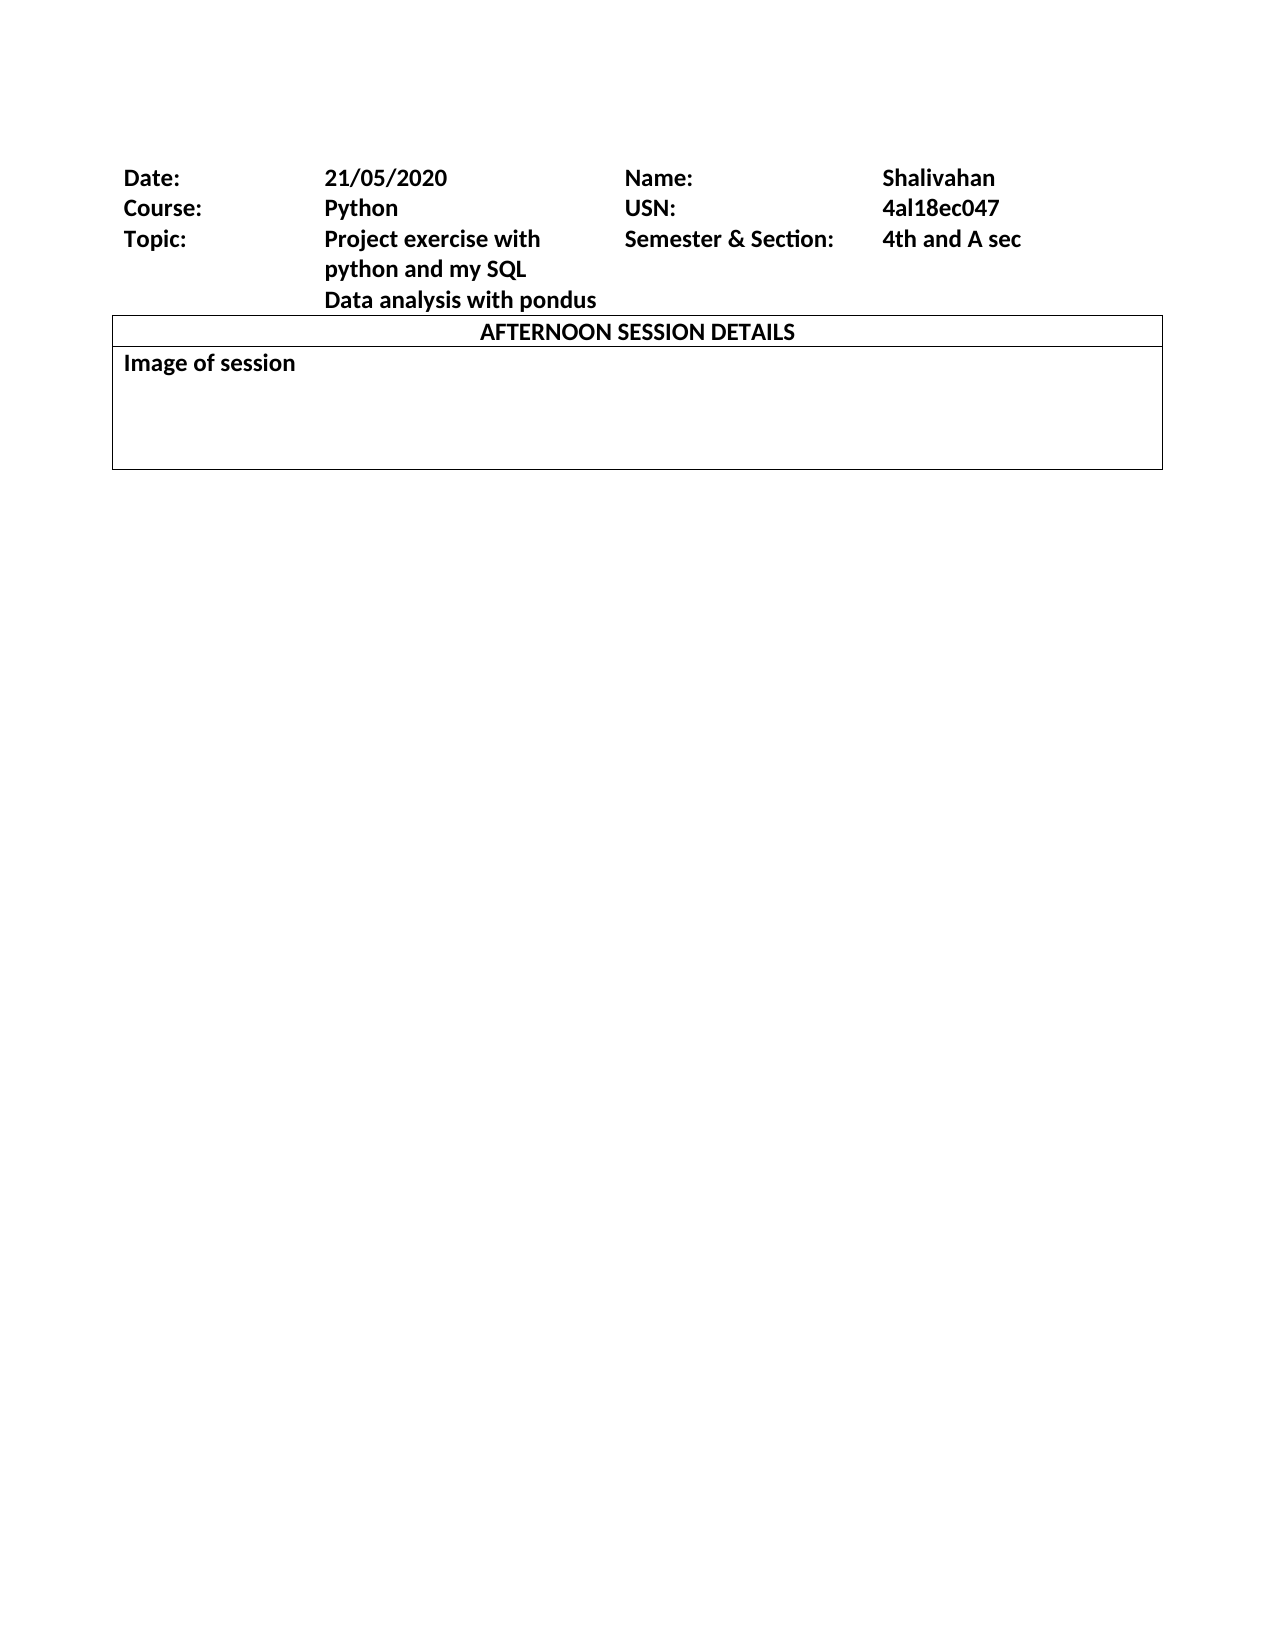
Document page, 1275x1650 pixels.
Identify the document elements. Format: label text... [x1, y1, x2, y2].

table_cell Semester & Section: [613, 223, 871, 315]
table_cell Python [313, 193, 613, 223]
table_header 21/05/2020 [313, 162, 613, 193]
table_cell USN: [613, 193, 871, 223]
table_cell AFTERNOON SESSION DETAILS [113, 316, 1162, 346]
table_header Date: [113, 162, 313, 193]
table_cell Topic: [113, 223, 313, 315]
table_cell Image of session [113, 347, 1162, 469]
table_cell 4al18ec047 [871, 193, 1163, 223]
table_header Name: [613, 162, 871, 193]
table_cell Project exercise with python and my SQL Data analysis with pondus [313, 223, 613, 315]
table_cell 4th and A sec [871, 223, 1163, 315]
table_header Shalivahan [871, 162, 1163, 193]
table_cell Course: [113, 193, 313, 223]
